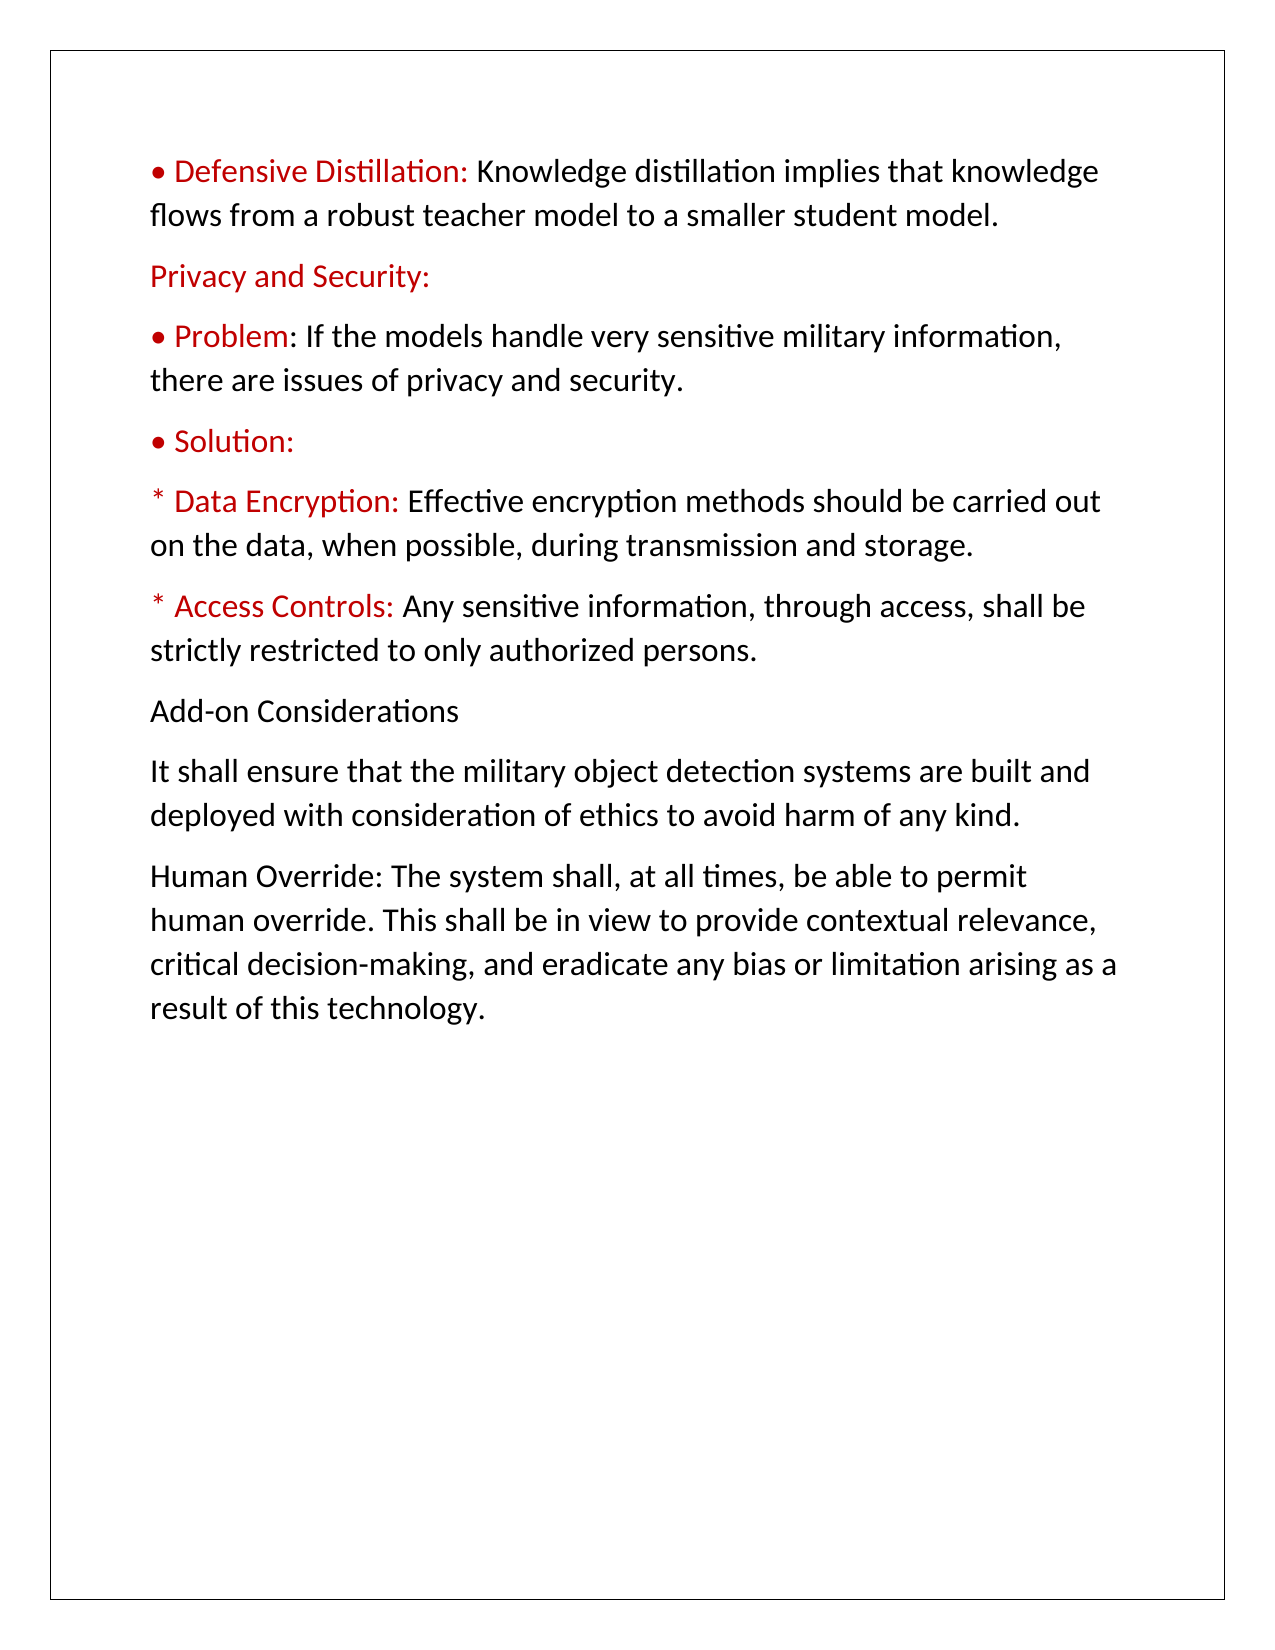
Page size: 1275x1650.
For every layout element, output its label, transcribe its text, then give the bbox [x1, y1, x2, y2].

text • Problem: If the models handle very sensitive military information, there are issues of privacy and security. [150, 315, 1125, 400]
text Human Override: The system shall, at all times, be able to permit human override. This shall be in view to provide contextual relevance, critical decision-making, and eradicate any bias or limitation arising as a result of this technology. [150, 855, 1125, 1027]
text * Data Encryption: Effective encryption methods should be carried out on the data, when possible, during transmission and storage. [150, 480, 1125, 565]
text • Solution: [150, 420, 1125, 461]
text Privacy and Security: [150, 254, 1125, 295]
text Add-on Considerations [150, 689, 1125, 730]
text * Access Controls: Any sensitive information, through access, shall be strictly restricted to only authorized persons. [150, 585, 1125, 670]
text • Defensive Distillation: Knowledge distillation implies that knowledge flows from a robust teacher model to a smaller student model. [150, 150, 1125, 235]
text It shall ensure that the military object detection systems are built and deployed with consideration of ethics to avoid harm of any kind. [150, 750, 1125, 835]
